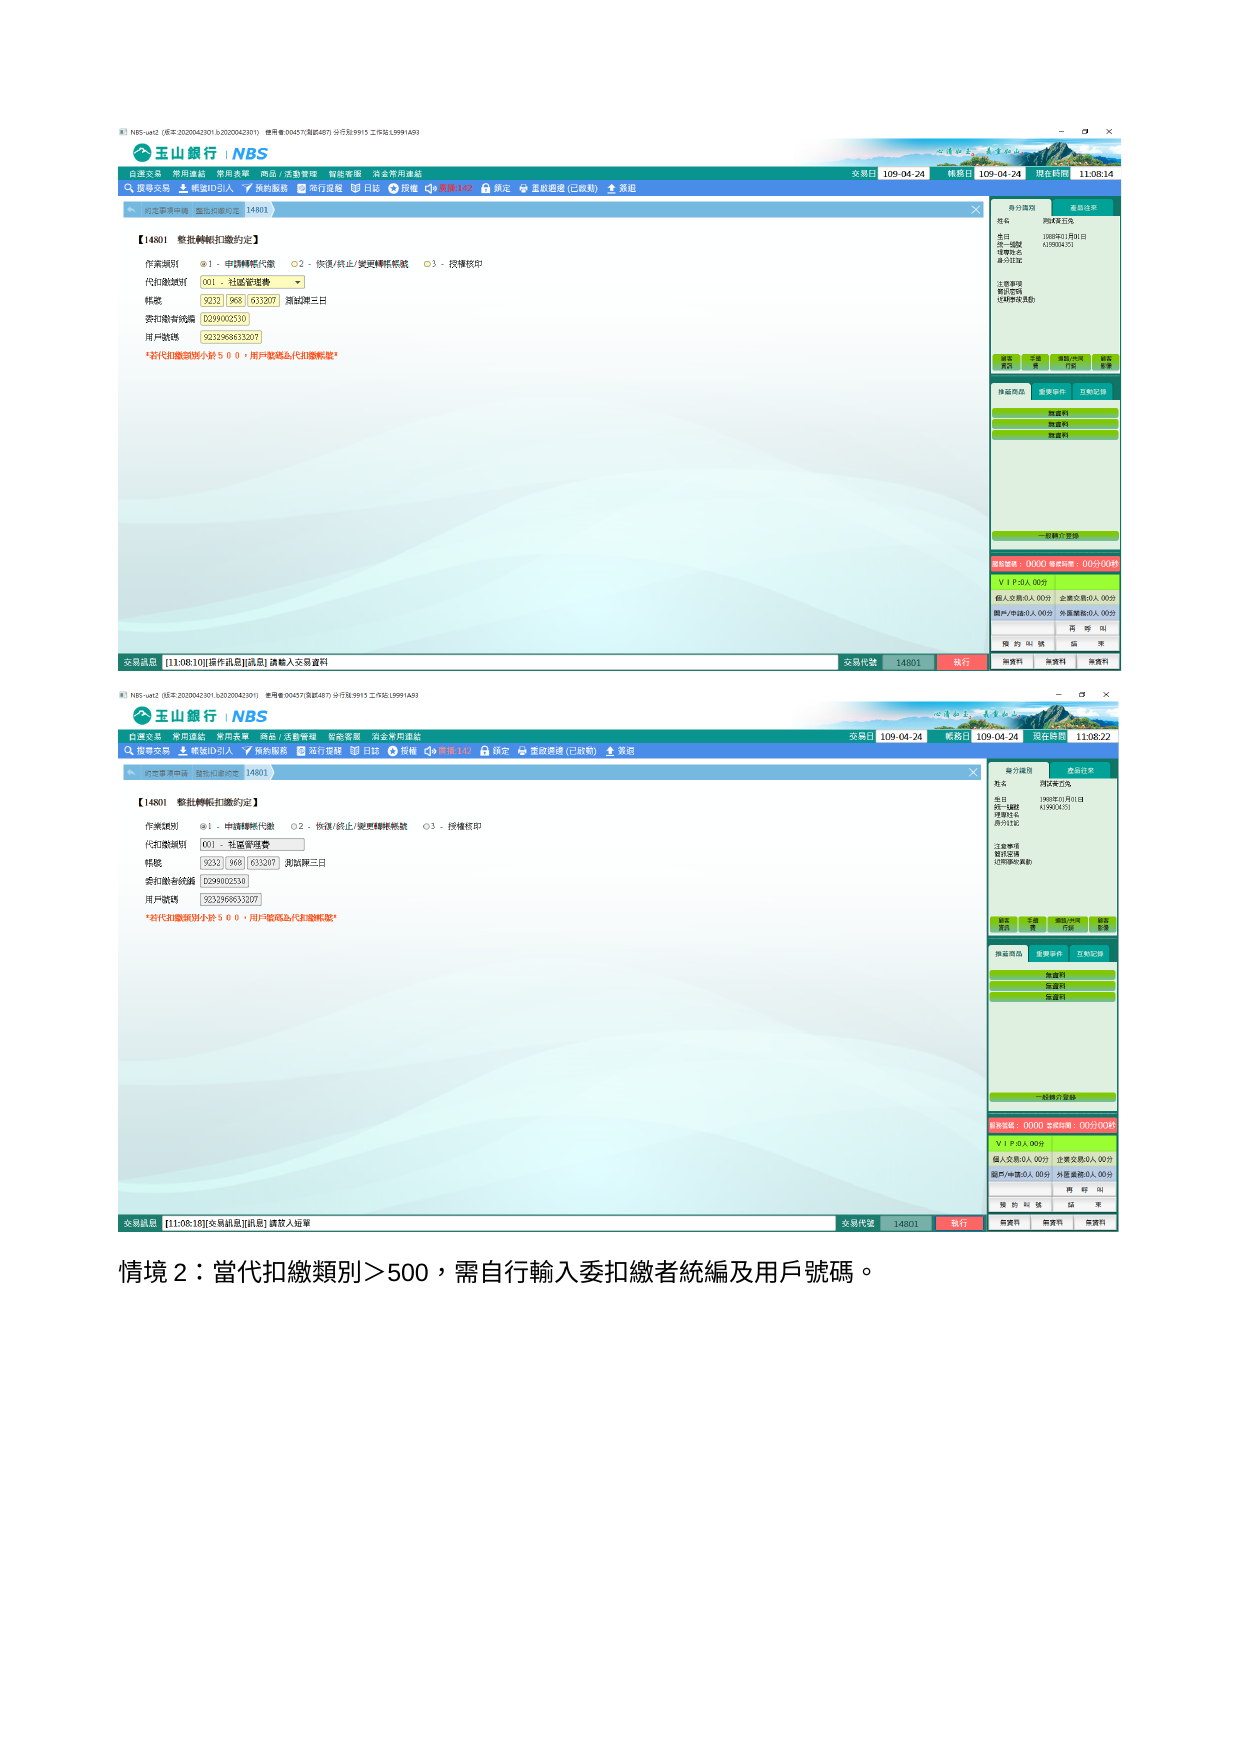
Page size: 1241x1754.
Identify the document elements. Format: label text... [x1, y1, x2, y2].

picture [118, 689, 1119, 1232]
text 情境2：當代扣繳類別＞500，需自行輸入委扣繳者統編及用戶號碼。 [118, 1252, 1122, 1289]
picture [118, 127, 1122, 671]
